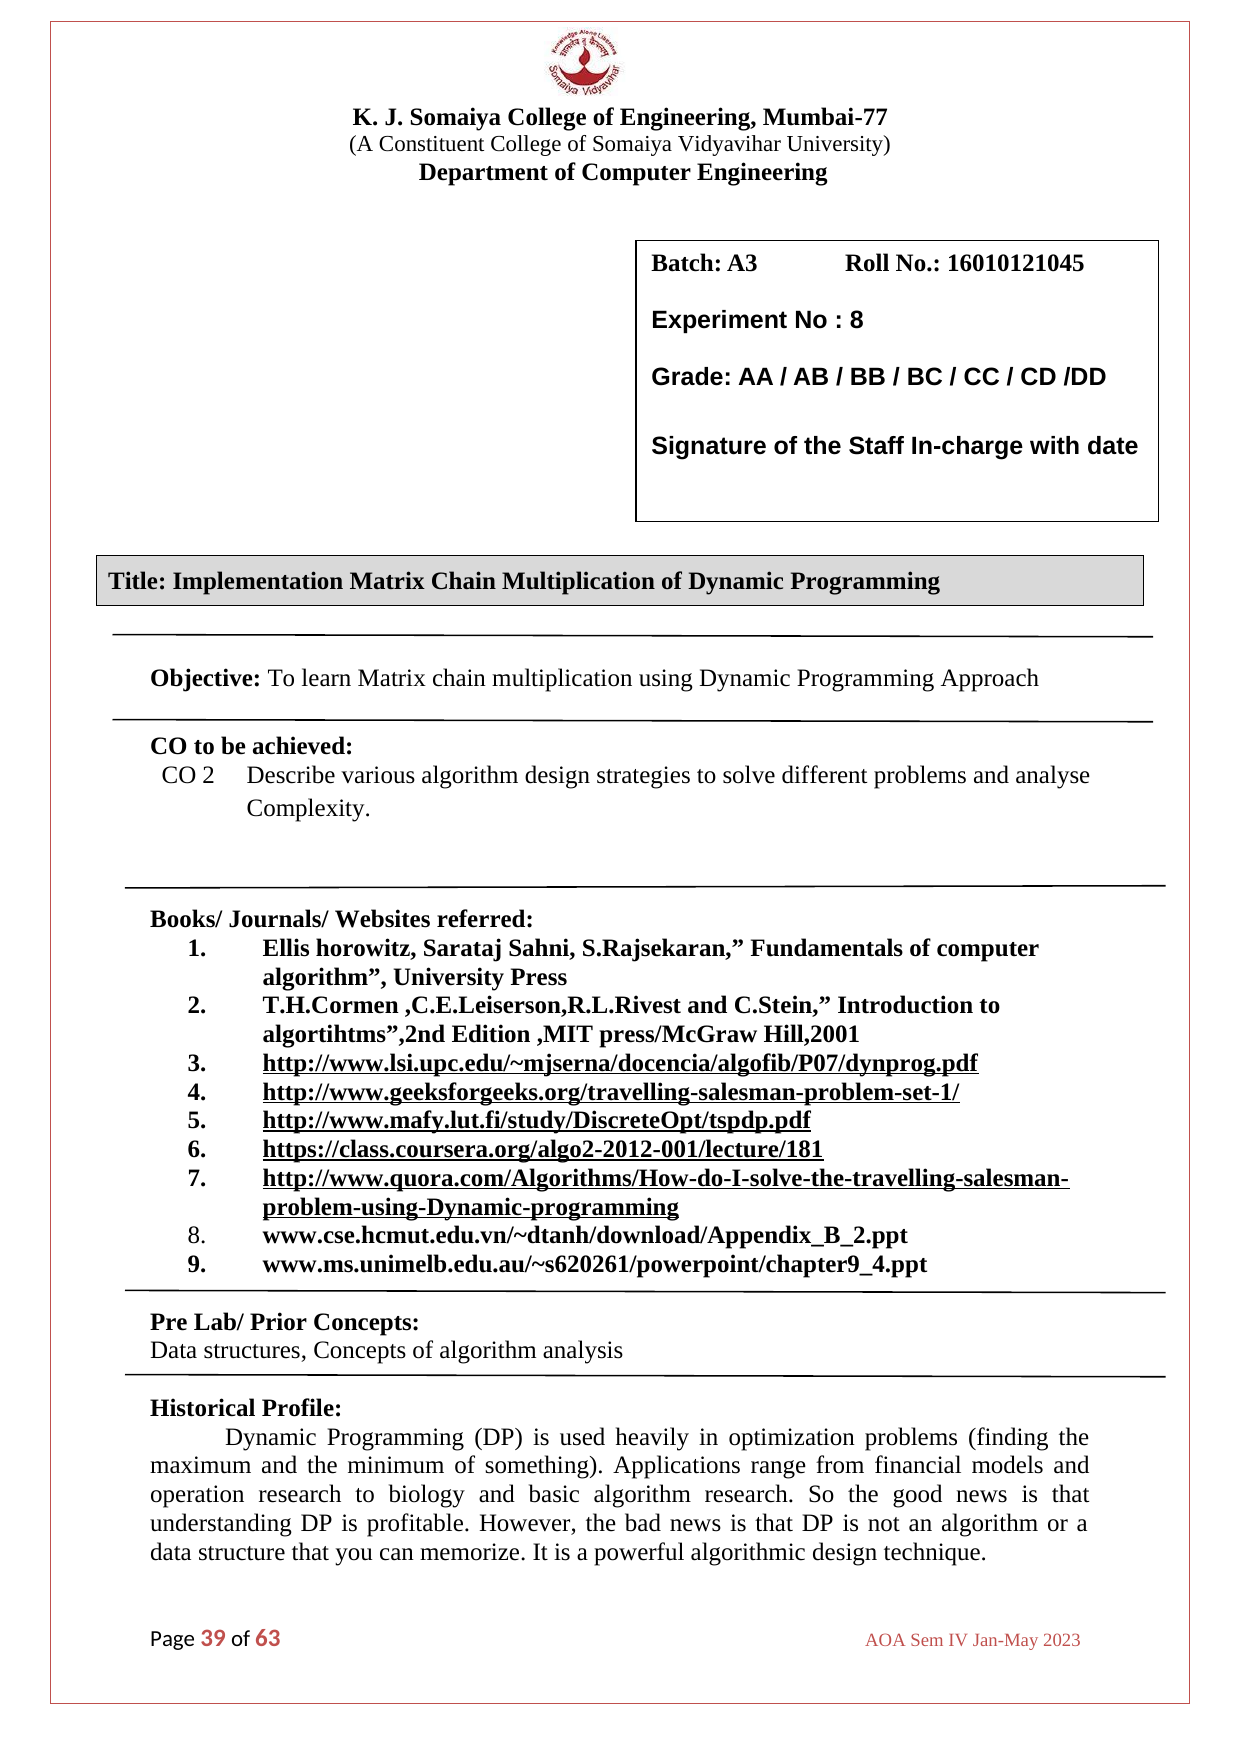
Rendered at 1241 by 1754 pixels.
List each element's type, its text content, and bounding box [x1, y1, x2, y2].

list http://www.lsi.upc.edu/~mjserna/docencia/algofib/P07/dynprog.pdf [187, 1048, 1090, 1077]
list T.H.Cormen ,C.E.Leiserson,R.L.Rivest and C.Stein,” Introduction to algortihtms”,2nd Edition ,MIT press/McGraw Hill,2001 [187, 990, 1090, 1048]
table_header Title: Implementation Matrix Chain Multiplication of Dynamic Programming [97, 556, 1143, 605]
list www.cse.hcmut.edu.vn/~dtanh/download/Appendix_B_2.ppt [187, 1220, 1090, 1249]
text Pre Lab/ Prior Concepts: [150, 1307, 1090, 1335]
text CO to be achieved: [150, 731, 1090, 760]
list www.ms.unimelb.edu.au/~s620261/powerpoint/chapter9_4.ppt‎ [187, 1249, 1090, 1278]
text Dynamic Programming (DP) is used heavily in optimization problems (finding the maximum and the minimum of something). Applications range from financial models and operation research to biology and basic algorithm research. So the good news is that understanding DP is profitable. However, the bad news is that DP is not an algorithm or a data structure that you can memorize. It is a powerful algorithmic design technique. [150, 1422, 1090, 1565]
list https://class.coursera.org/algo2-2012-001/lecture/181 [187, 1134, 1090, 1163]
list http://www.quora.com/Algorithms/How-do-I-solve-the-travelling-salesman-problem-using-Dynamic-programming [187, 1163, 1090, 1220]
list Ellis horowitz, Sarataj Sahni, S.Rajsekaran,” Fundamentals of computer algorithm”, University Press [187, 933, 1090, 990]
text Historical Profile: [150, 1393, 1090, 1422]
list http://www.geeksforgeeks.org/travelling-salesman-problem-set-1/ [187, 1077, 1090, 1105]
text Books/ Journals/ Websites referred: [150, 904, 1090, 933]
table_header CO 2 [150, 760, 235, 847]
text Data structures, Concepts of algorithm analysis [150, 1335, 1090, 1364]
table_header Describe various algorithm design strategies to solve different problems and analyse Complexity. [235, 760, 1144, 847]
list http://www.mafy.lut.fi/study/DiscreteOpt/tspdp.pdf [187, 1105, 1090, 1134]
picture [543, 27, 626, 97]
text Objective: To learn Matrix chain multiplication using Dynamic Programming Approach [150, 663, 1090, 692]
